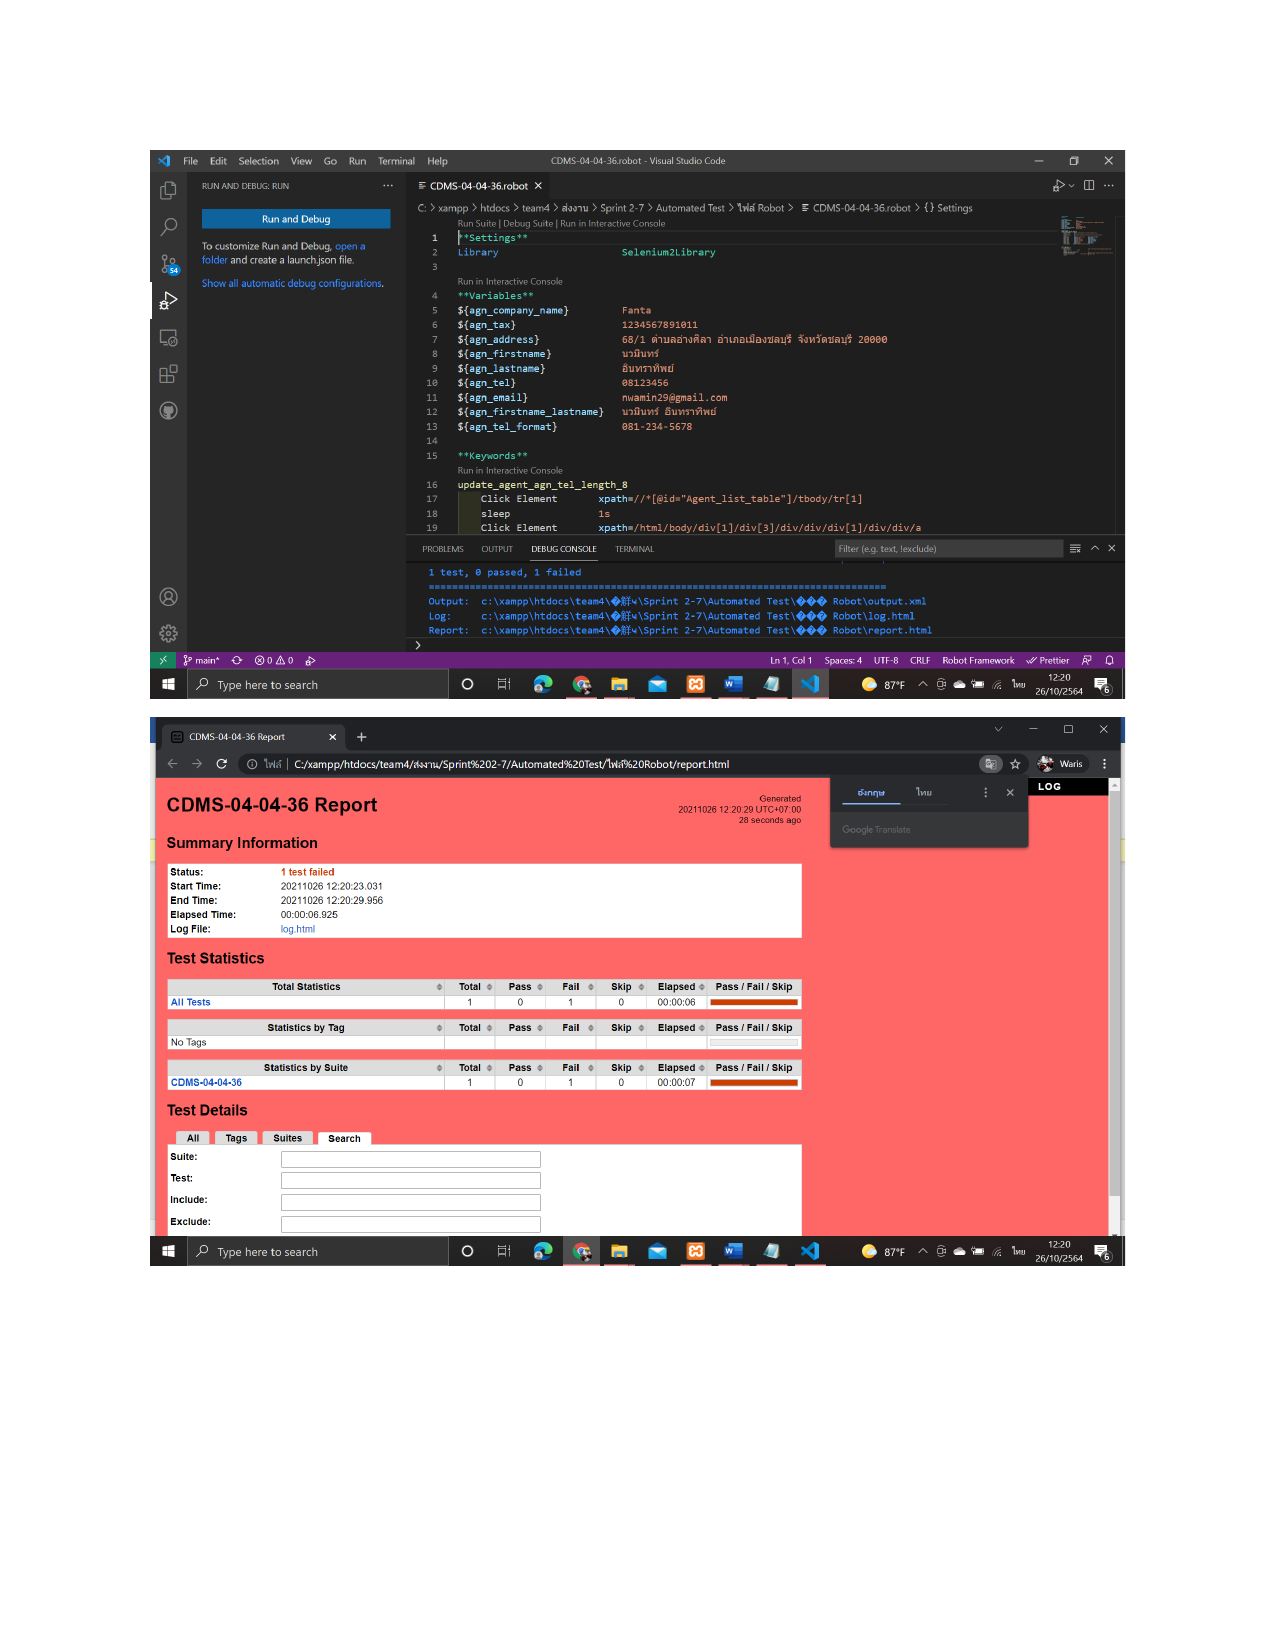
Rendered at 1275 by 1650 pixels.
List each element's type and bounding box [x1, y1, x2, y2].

picture [150, 150, 1125, 699]
picture [150, 717, 1125, 1266]
